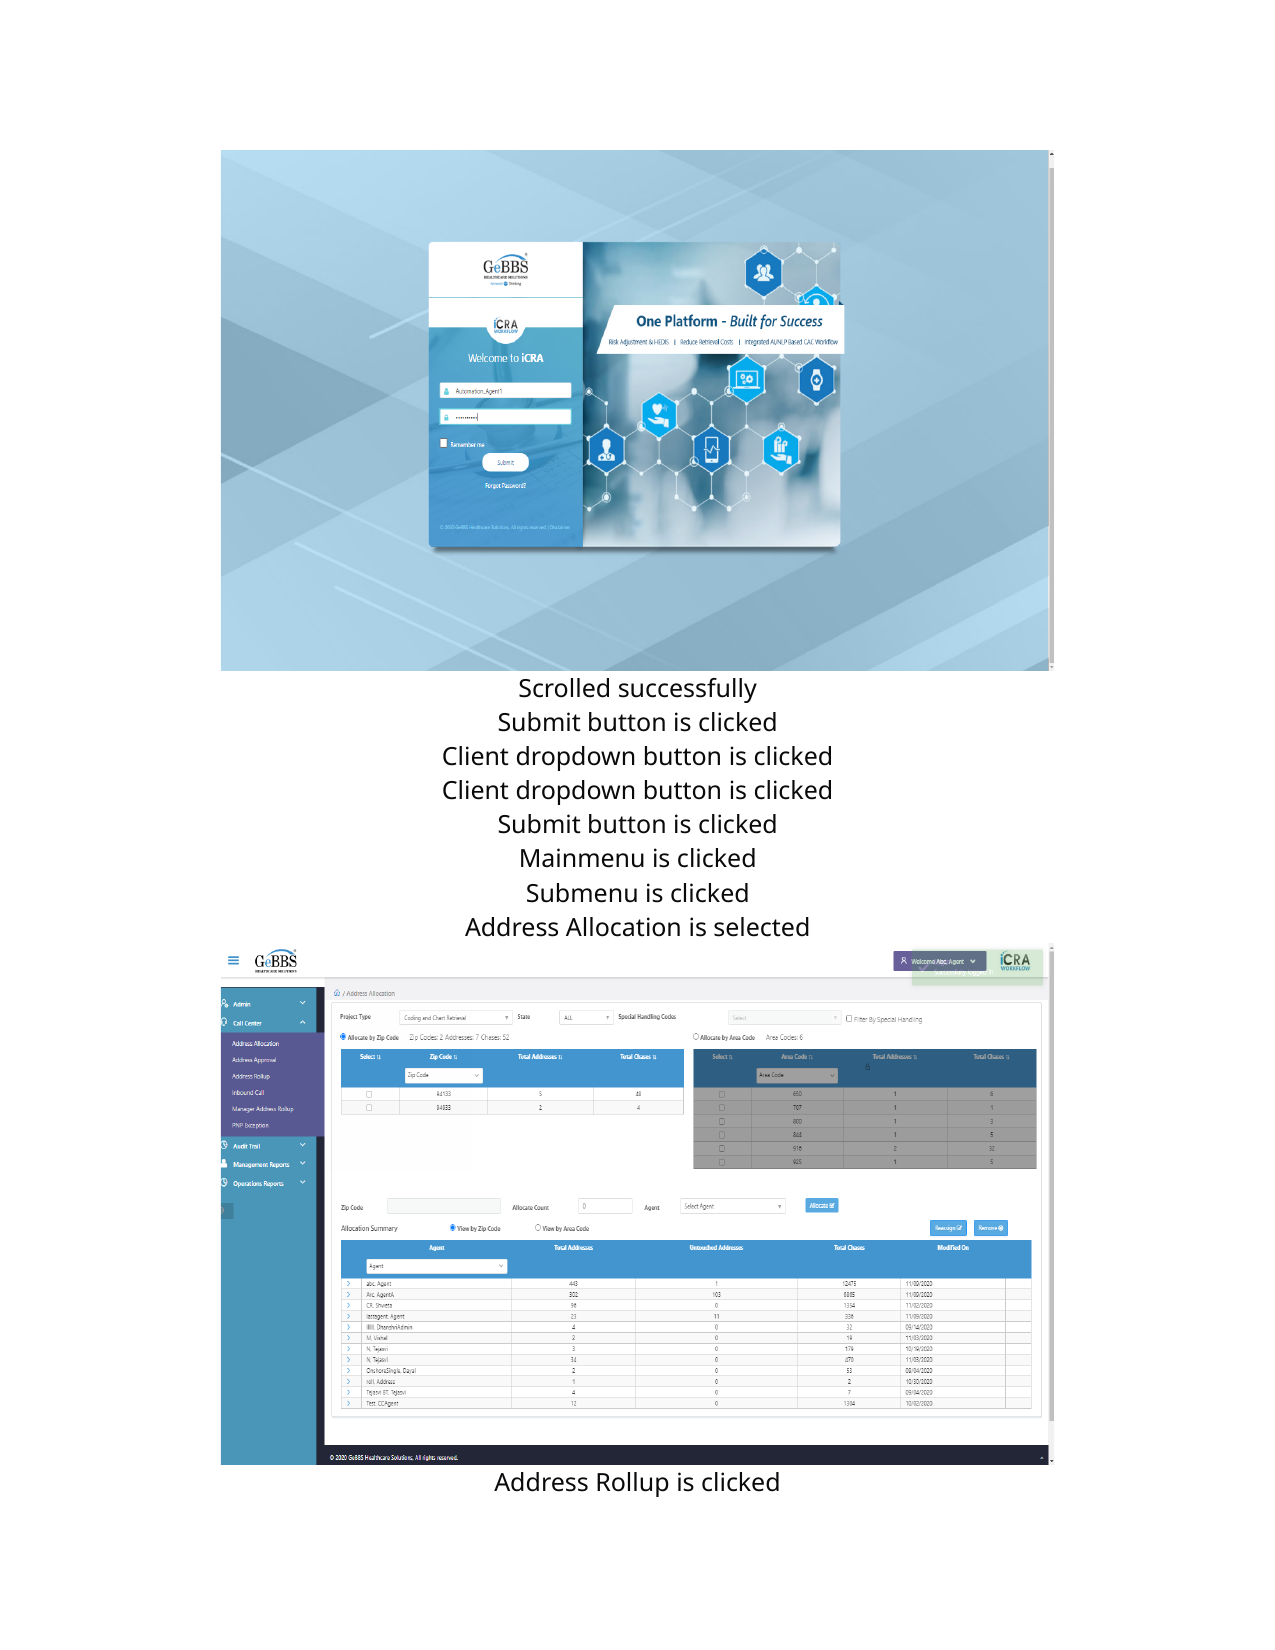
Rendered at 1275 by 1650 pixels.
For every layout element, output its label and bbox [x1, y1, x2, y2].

picture [220, 943, 1055, 1465]
picture [220, 150, 1055, 671]
text [150, 150, 1125, 1498]
